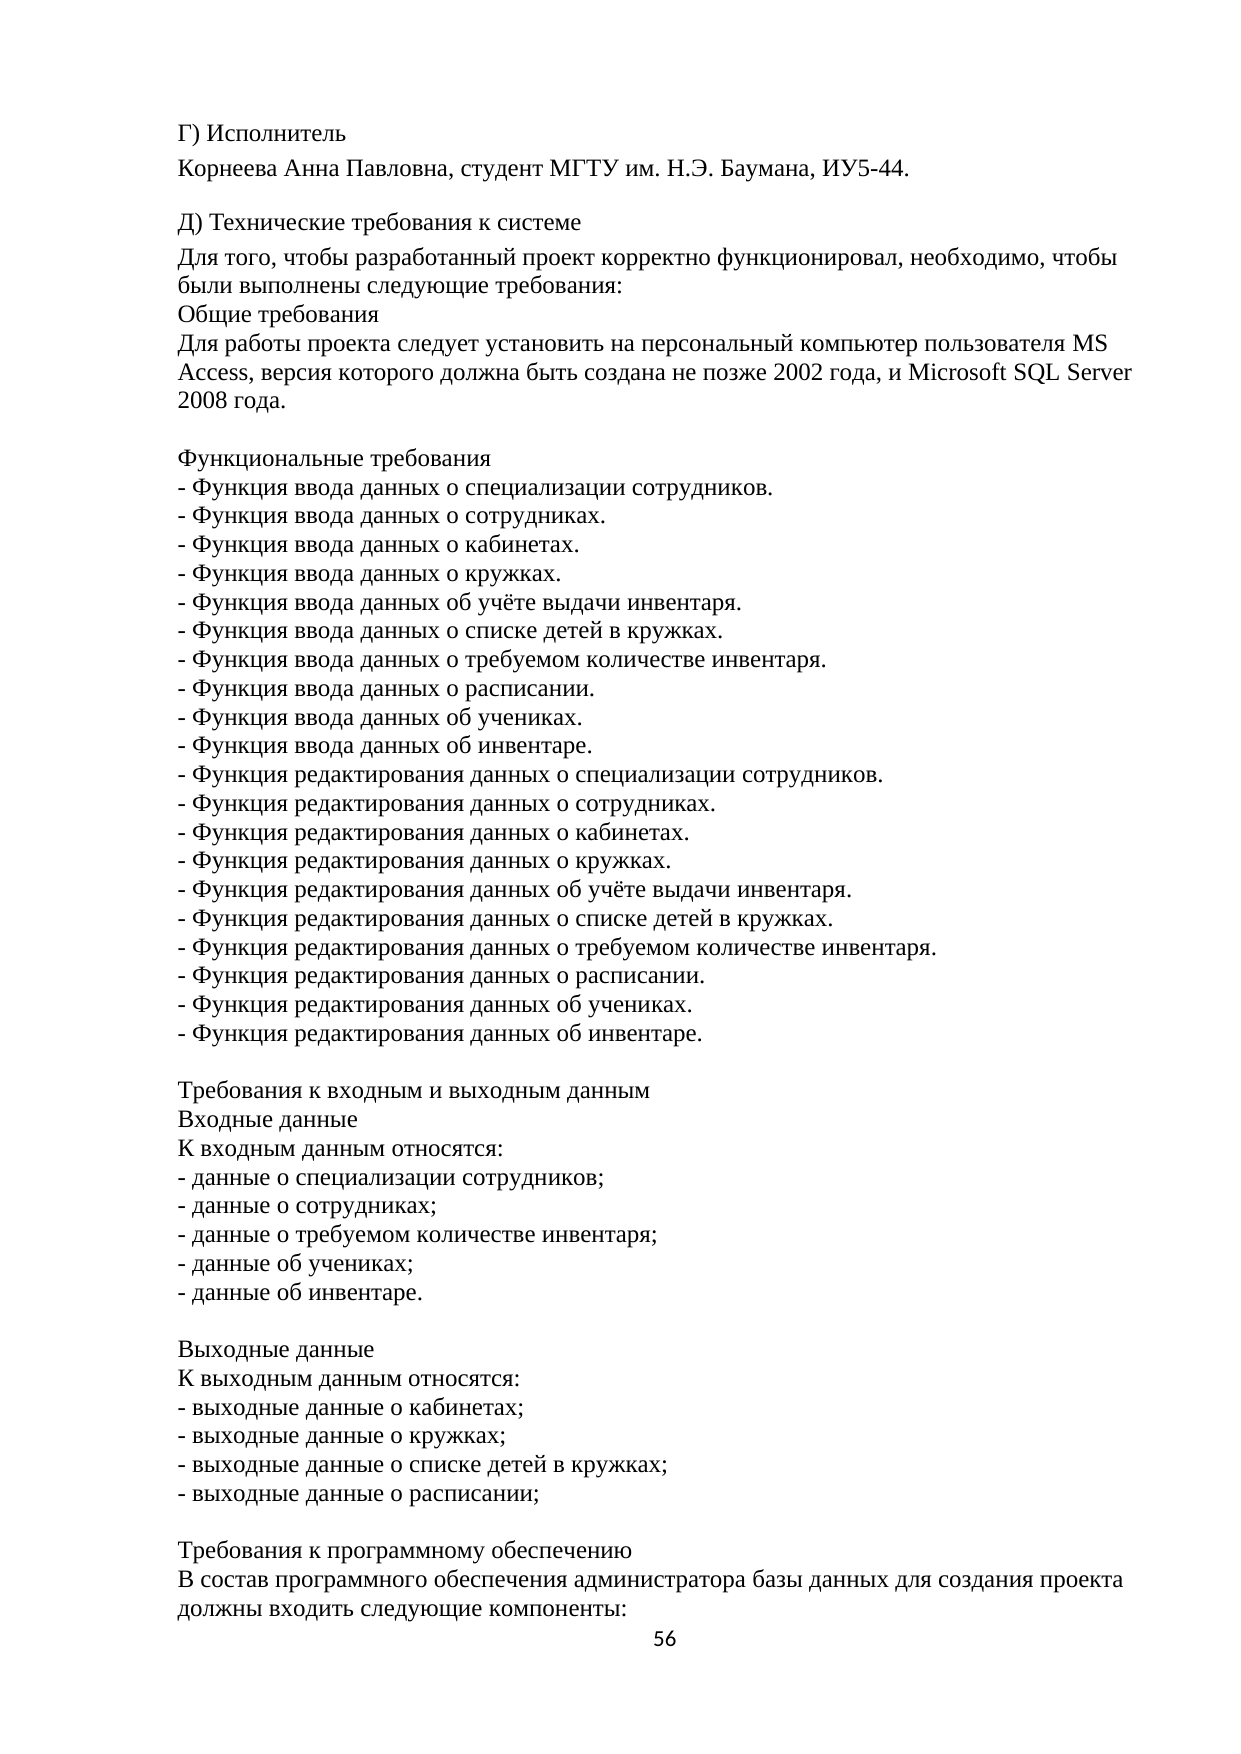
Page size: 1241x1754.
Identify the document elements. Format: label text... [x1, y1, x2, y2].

text - данные об учениках; [177, 1248, 1152, 1277]
text - Функция редактирования данных о требуемом количестве инвентаря. [177, 932, 1152, 961]
text - Функция редактирования данных о кружках. [177, 846, 1152, 874]
text В состав программного обеспечения администратора базы данных для создания проекта должны входить следующие компоненты: [177, 1564, 1152, 1622]
text - Функция ввода данных о кружках. [177, 558, 1152, 587]
text - Функция ввода данных о специализации сотрудников. [177, 472, 1152, 501]
text - данные об инвентаре. [177, 1277, 1152, 1306]
text Корнеева Анна Павловна, студент МГТУ им. Н.Э. Баумана, ИУ5-44. [177, 153, 1152, 182]
text - Функция редактирования данных о кабинетах. [177, 817, 1152, 846]
text К выходным данным относятся: [177, 1363, 1152, 1392]
text - Функция редактирования данных о расписании. [177, 961, 1152, 989]
text - Функция редактирования данных о сотрудниках. [177, 788, 1152, 817]
text Требования к программному обеспечению [177, 1536, 1152, 1564]
text - Функция ввода данных о кабинетах. [177, 529, 1152, 558]
text - Функция редактирования данных о специализации сотрудников. [177, 759, 1152, 788]
text Выходные данные [177, 1334, 1152, 1363]
text - Функция ввода данных о требуемом количестве инвентаря. [177, 644, 1152, 673]
text Требования к входным и выходным данным [177, 1076, 1152, 1104]
text - Функция редактирования данных о списке детей в кружках. [177, 903, 1152, 932]
text Входные данные [177, 1104, 1152, 1133]
text - данные о требуемом количестве инвентаря; [177, 1219, 1152, 1248]
text - Функция ввода данных об учёте выдачи инвентаря. [177, 587, 1152, 616]
text - выходные данные о кружках; [177, 1421, 1152, 1449]
text - Функция редактирования данных об учёте выдачи инвентаря. [177, 874, 1152, 903]
text - выходные данные о кабинетах; [177, 1392, 1152, 1421]
text - Функция редактирования данных об учениках. [177, 989, 1152, 1018]
text - Функция ввода данных о расписании. [177, 673, 1152, 702]
text - Функция ввода данных об инвентаре. [177, 731, 1152, 759]
text - Функция ввода данных о сотрудниках. [177, 501, 1152, 529]
text - выходные данные о списке детей в кружках; [177, 1449, 1152, 1478]
text Д) Технические требования к системе [177, 207, 1152, 236]
text Г) Исполнитель [177, 118, 1152, 147]
text - Функция ввода данных о списке детей в кружках. [177, 616, 1152, 644]
text - данные о сотрудниках; [177, 1191, 1152, 1219]
text - выходные данные о расписании; [177, 1478, 1152, 1507]
text - Функция ввода данных об учениках. [177, 702, 1152, 731]
text - Функция редактирования данных об инвентаре. [177, 1018, 1152, 1047]
text Для работы проекта следует установить на персональный компьютер пользователя MS Access, версия которого должна быть создана не позже 2002 года, и Microsoft SQL Server 2008 года. [177, 328, 1152, 414]
text К входным данным относятся: [177, 1133, 1152, 1162]
text Функциональные требования [177, 443, 1152, 472]
text Для того, чтобы разработанный проект корректно функционировал, необходимо, чтобы были выполнены следующие требования: [177, 242, 1152, 299]
text - данные о специализации сотрудников; [177, 1162, 1152, 1191]
text Общие требования [177, 299, 1152, 328]
